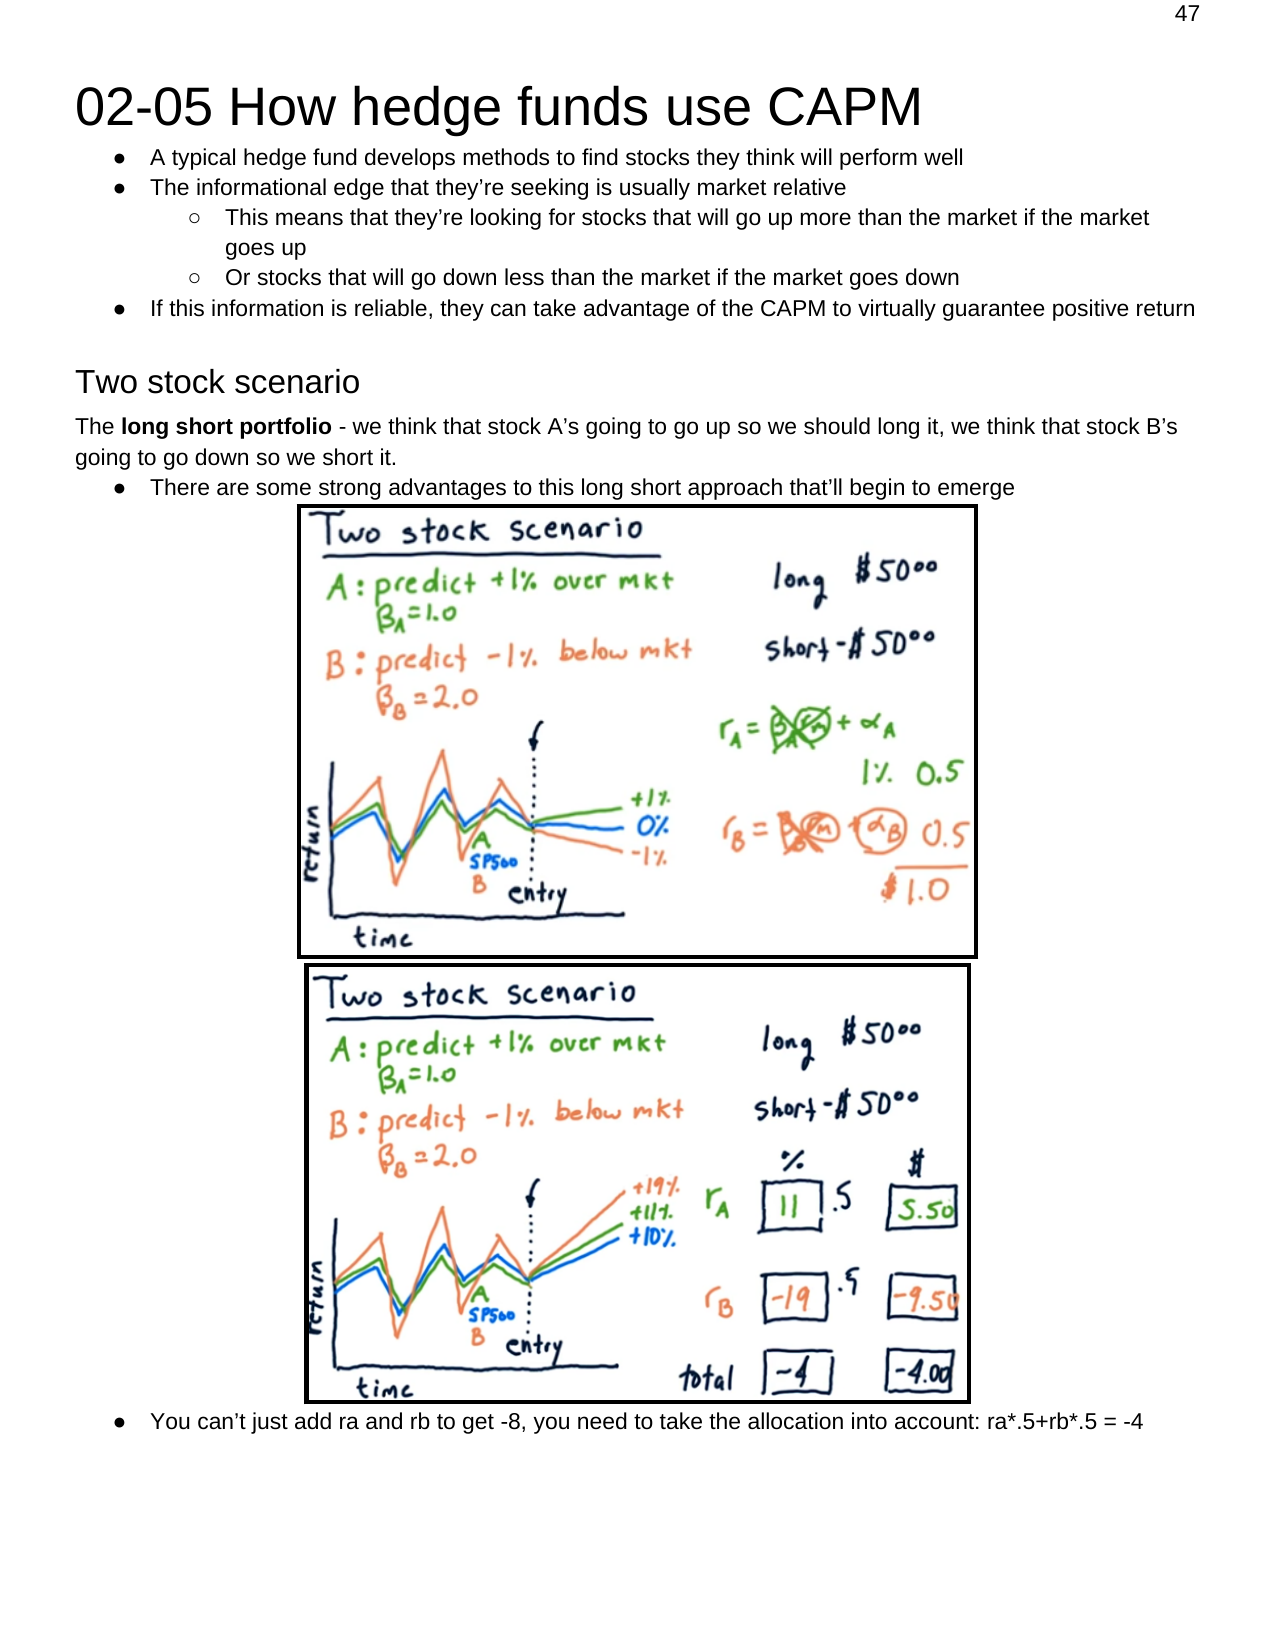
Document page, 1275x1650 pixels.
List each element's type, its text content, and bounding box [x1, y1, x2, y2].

list The informational edge that they’re seeking is usually market relative [112, 174, 1200, 200]
list A typical hedge fund develops methods to find stocks they think will perform well [112, 143, 1200, 170]
title 02-05 How hedge funds use CAPM [75, 75, 1200, 137]
picture [301, 508, 974, 955]
list If this information is reliable, they can take advantage of the CAPM to virtually guarantee positive return [112, 294, 1200, 321]
list This means that they’re looking for stocks that will go up more than the market if the market goes up [187, 204, 1200, 261]
list You can’t just add ra and rb to get -8, you need to take the allocation into account: ra*.5+rb*.5 = -4 [112, 1408, 1200, 1435]
subtitle Two stock scenario [75, 362, 1200, 401]
picture [309, 967, 967, 1400]
text The long short portfolio - we think that stock A’s going to go up so we should long it, we think that stock B’s going to go down so we short it. [75, 413, 1200, 470]
list There are some strong advantages to this long short approach that’ll begin to emerge [112, 474, 1200, 500]
list Or stocks that will go down less than the market if the market goes down [187, 264, 1200, 291]
